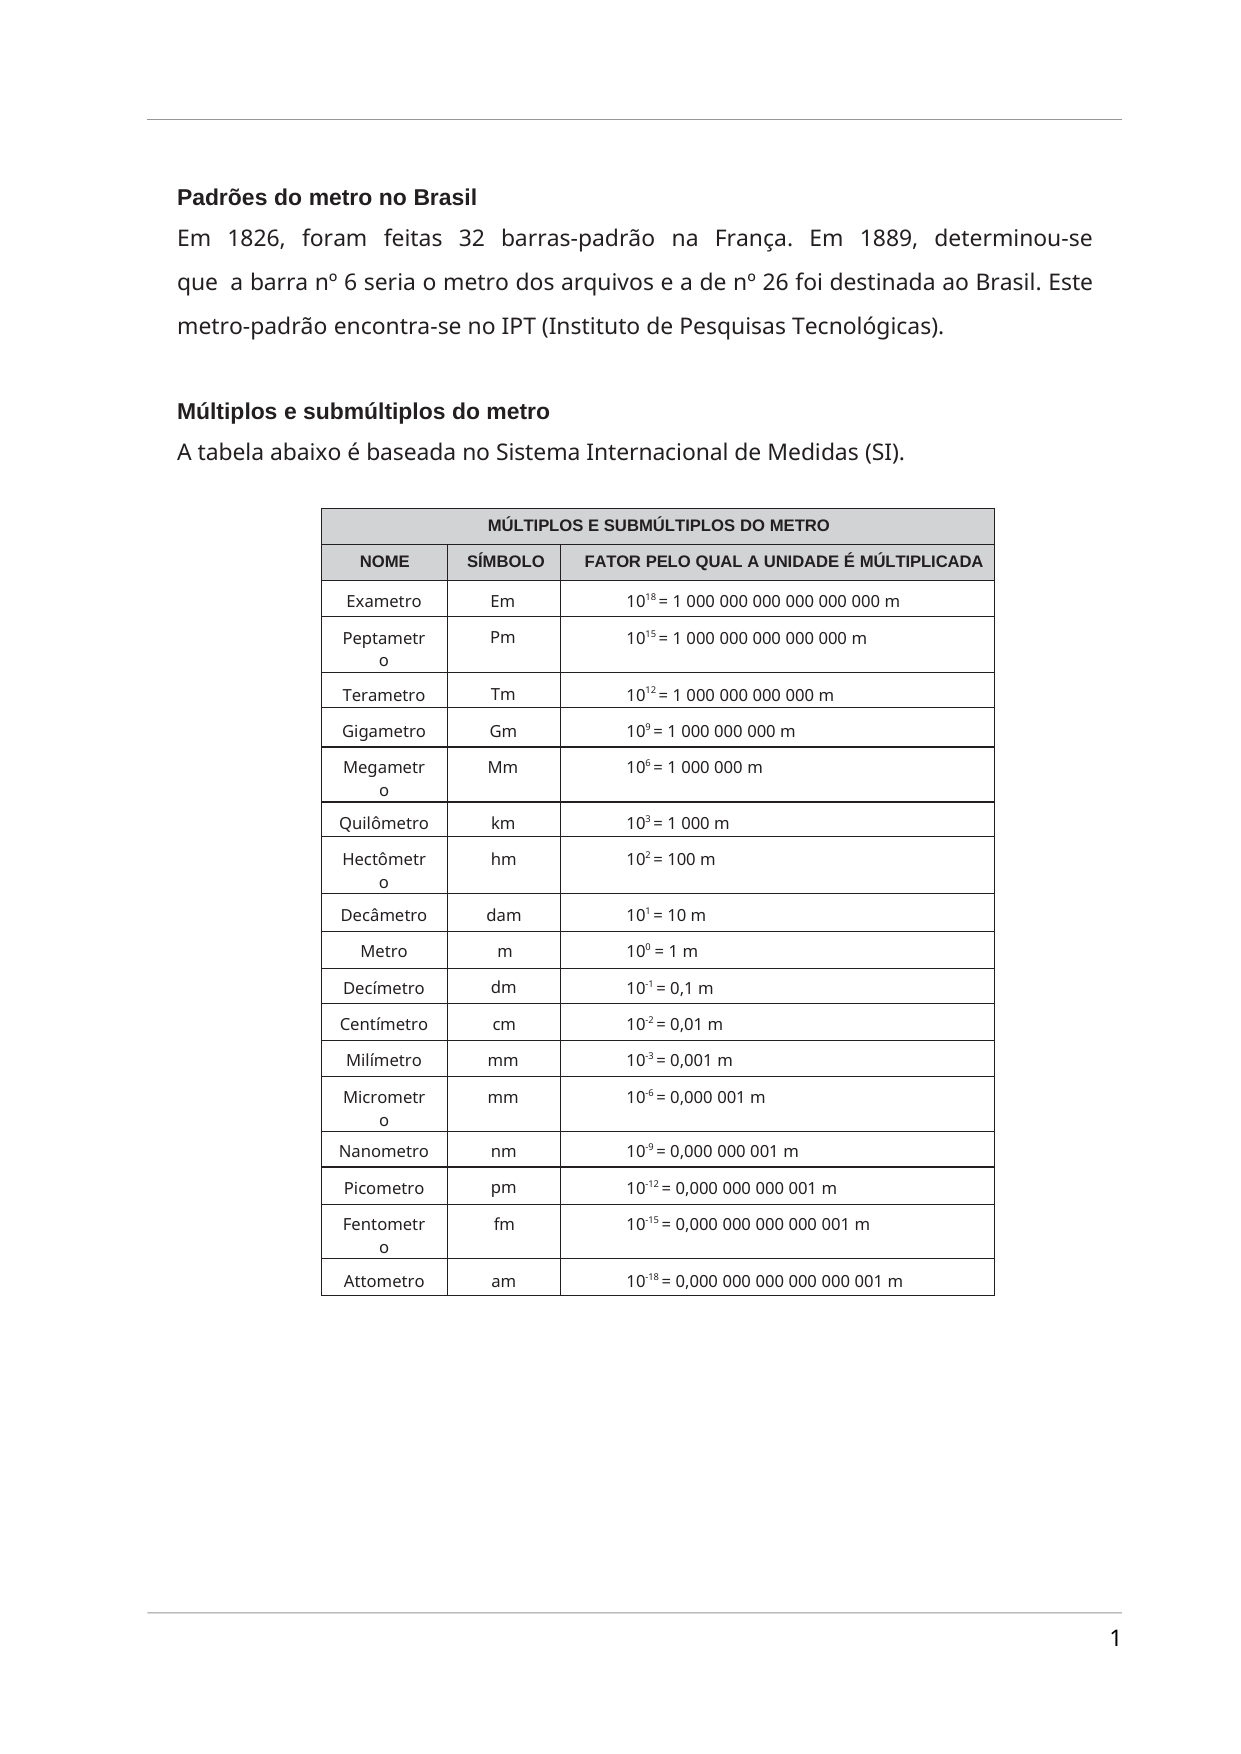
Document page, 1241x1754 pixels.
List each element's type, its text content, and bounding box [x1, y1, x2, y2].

table_cell NOME [322, 545, 447, 580]
table_cell 109 = 1 000 000 000 m [561, 708, 994, 746]
table_cell Peptametro [322, 617, 447, 672]
table_cell 10-18 = 0,000 000 000 000 000 001 m [561, 1259, 994, 1295]
table_cell mm [448, 1041, 560, 1076]
table_cell Gm [448, 708, 560, 746]
table_cell m [448, 932, 560, 968]
table_cell am [448, 1259, 560, 1295]
table_cell Mm [448, 748, 560, 801]
table_cell Micrometro [322, 1077, 447, 1131]
table_cell 1018 = 1 000 000 000 000 000 000 m [561, 581, 994, 616]
table_cell 1015 = 1 000 000 000 000 000 m [561, 617, 994, 672]
table_header MÚLTIPLOS E SUBMÚLTIPLOS DO METRO [322, 509, 994, 544]
table_cell Decímetro [322, 969, 447, 1003]
table_cell Picometro [322, 1168, 447, 1204]
table_cell hm [448, 837, 560, 893]
table_cell Exametro [322, 581, 447, 616]
table_cell Centímetro [322, 1004, 447, 1040]
table_cell Decâmetro [322, 894, 447, 931]
table_cell Pm [448, 617, 560, 672]
table_cell Attometro [322, 1259, 447, 1295]
table_cell nm [448, 1132, 560, 1166]
table_cell Quilômetro [322, 803, 447, 836]
table_cell 10-9 = 0,000 000 001 m [561, 1132, 994, 1166]
table_cell 103 = 1 000 m [561, 803, 994, 836]
table_cell pm [448, 1168, 560, 1204]
table_cell dm [448, 969, 560, 1003]
table_cell Hectômetro [322, 837, 447, 893]
table_cell mm [448, 1077, 560, 1131]
table_cell 100 = 1 m [561, 932, 994, 968]
table_cell Gigametro [322, 708, 447, 746]
table_cell 10-6 = 0,000 001 m [561, 1077, 994, 1131]
table_cell cm [448, 1004, 560, 1040]
table_cell FATOR PELO QUAL A UNIDADE É MÚLTIPLICADA [561, 545, 994, 580]
table_cell Em [448, 581, 560, 616]
text Em 1826, foram feitas 32 barras-padrão na França. Em 1889, determinou-se que a barra nº 6 seria o metro dos arquivos e a de nº 26 foi destinada ao Brasil. Este metro-padrão encontra-se no IPT (Instituto de Pesquisas Tecnológicas). [177, 222, 1093, 341]
subtitle Múltiplos e submúltiplos do metro [177, 398, 1144, 425]
table_cell Milímetro [322, 1041, 447, 1076]
table_cell 102 = 100 m [561, 837, 994, 893]
table_cell 10-15 = 0,000 000 000 000 001 m [561, 1205, 994, 1258]
table_cell 10-3 = 0,001 m [561, 1041, 994, 1076]
table_cell SÍMBOLO [448, 545, 560, 580]
table_cell Terametro [322, 673, 447, 707]
table_cell fm [448, 1205, 560, 1258]
table_cell 106 = 1 000 000 m [561, 748, 994, 801]
table_cell Tm [448, 673, 560, 707]
table_cell dam [448, 894, 560, 931]
table_cell km [448, 803, 560, 836]
table_cell Fentometro [322, 1205, 447, 1258]
table_cell Nanometro [322, 1132, 447, 1166]
table_cell 10-1 = 0,1 m [561, 969, 994, 1003]
table_cell 10-12 = 0,000 000 000 001 m [561, 1168, 994, 1204]
table_cell 101 = 10 m [561, 894, 994, 931]
subtitle Padrões do metro no Brasil [177, 184, 1144, 210]
table_cell 1012 = 1 000 000 000 000 m [561, 673, 994, 707]
text A tabela abaixo é baseada no Sistema Internacional de Medidas (SI). [177, 436, 1144, 467]
table_cell Megametro [322, 748, 447, 801]
table_cell 10-2 = 0,01 m [561, 1004, 994, 1040]
table_cell Metro [322, 932, 447, 968]
